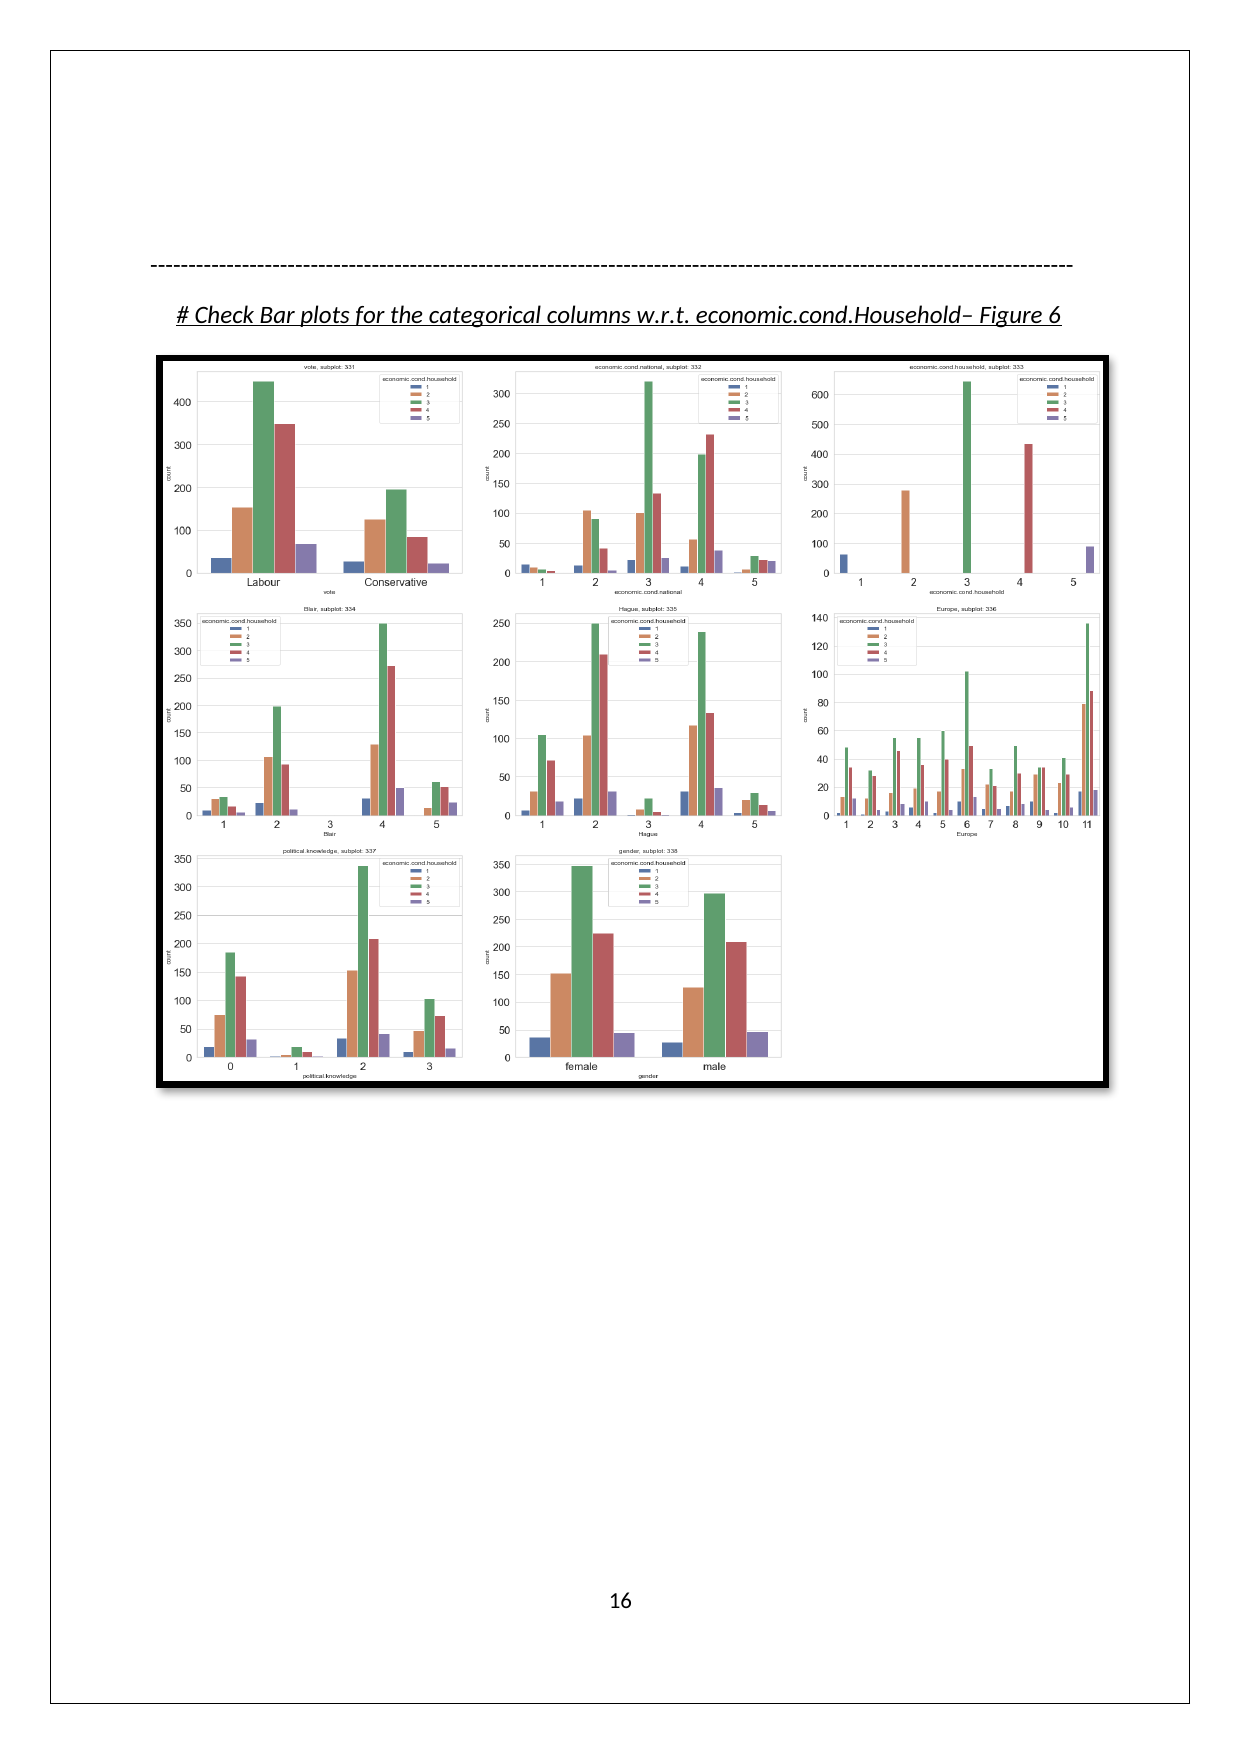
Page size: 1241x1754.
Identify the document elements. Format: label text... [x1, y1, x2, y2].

text ------------------------------------------------------------------------------------------------------------------------- [150, 249, 1090, 280]
text # Check Bar plots for the categorical columns w.r.t. economic.cond.Household– Figure 6 [150, 299, 1090, 329]
picture [163, 361, 1103, 1081]
